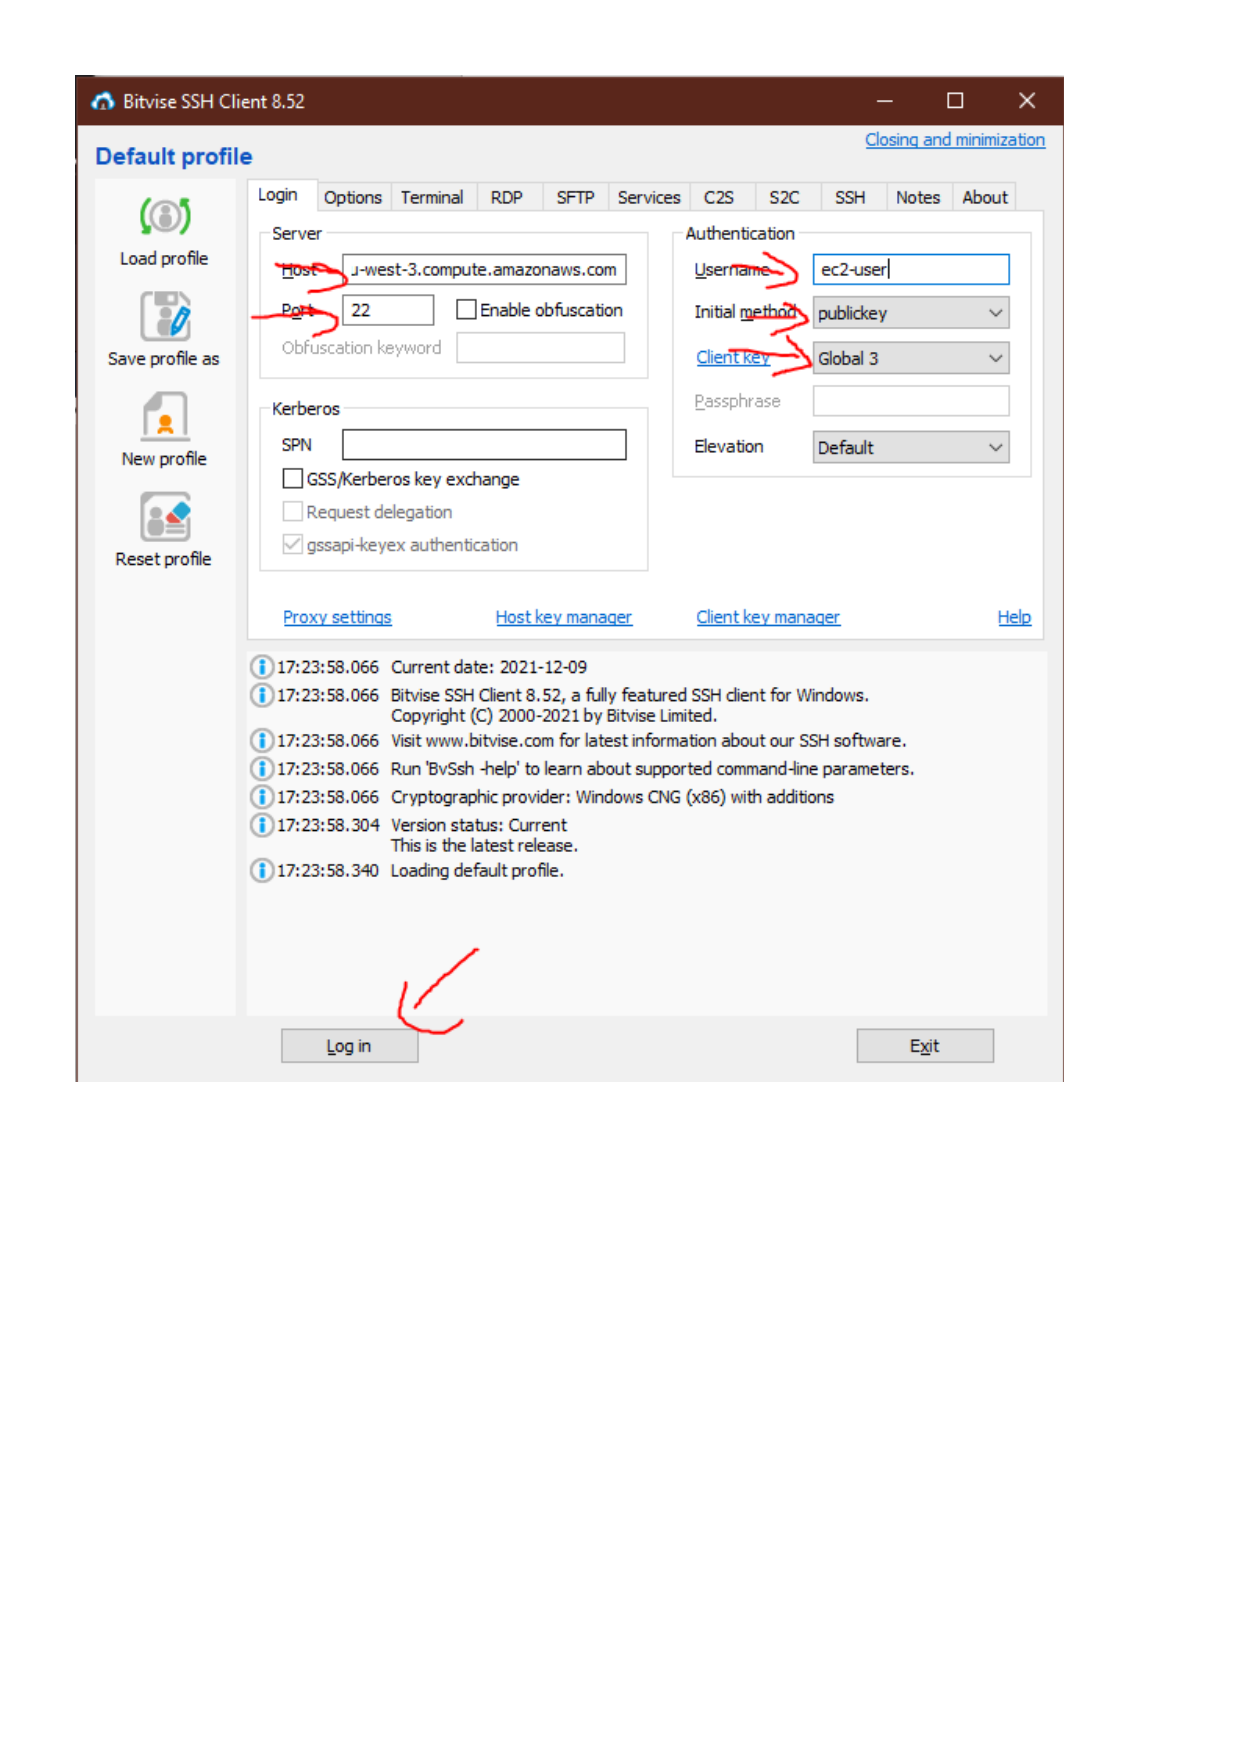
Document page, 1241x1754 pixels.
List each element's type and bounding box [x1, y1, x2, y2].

picture [75, 75, 1064, 1082]
